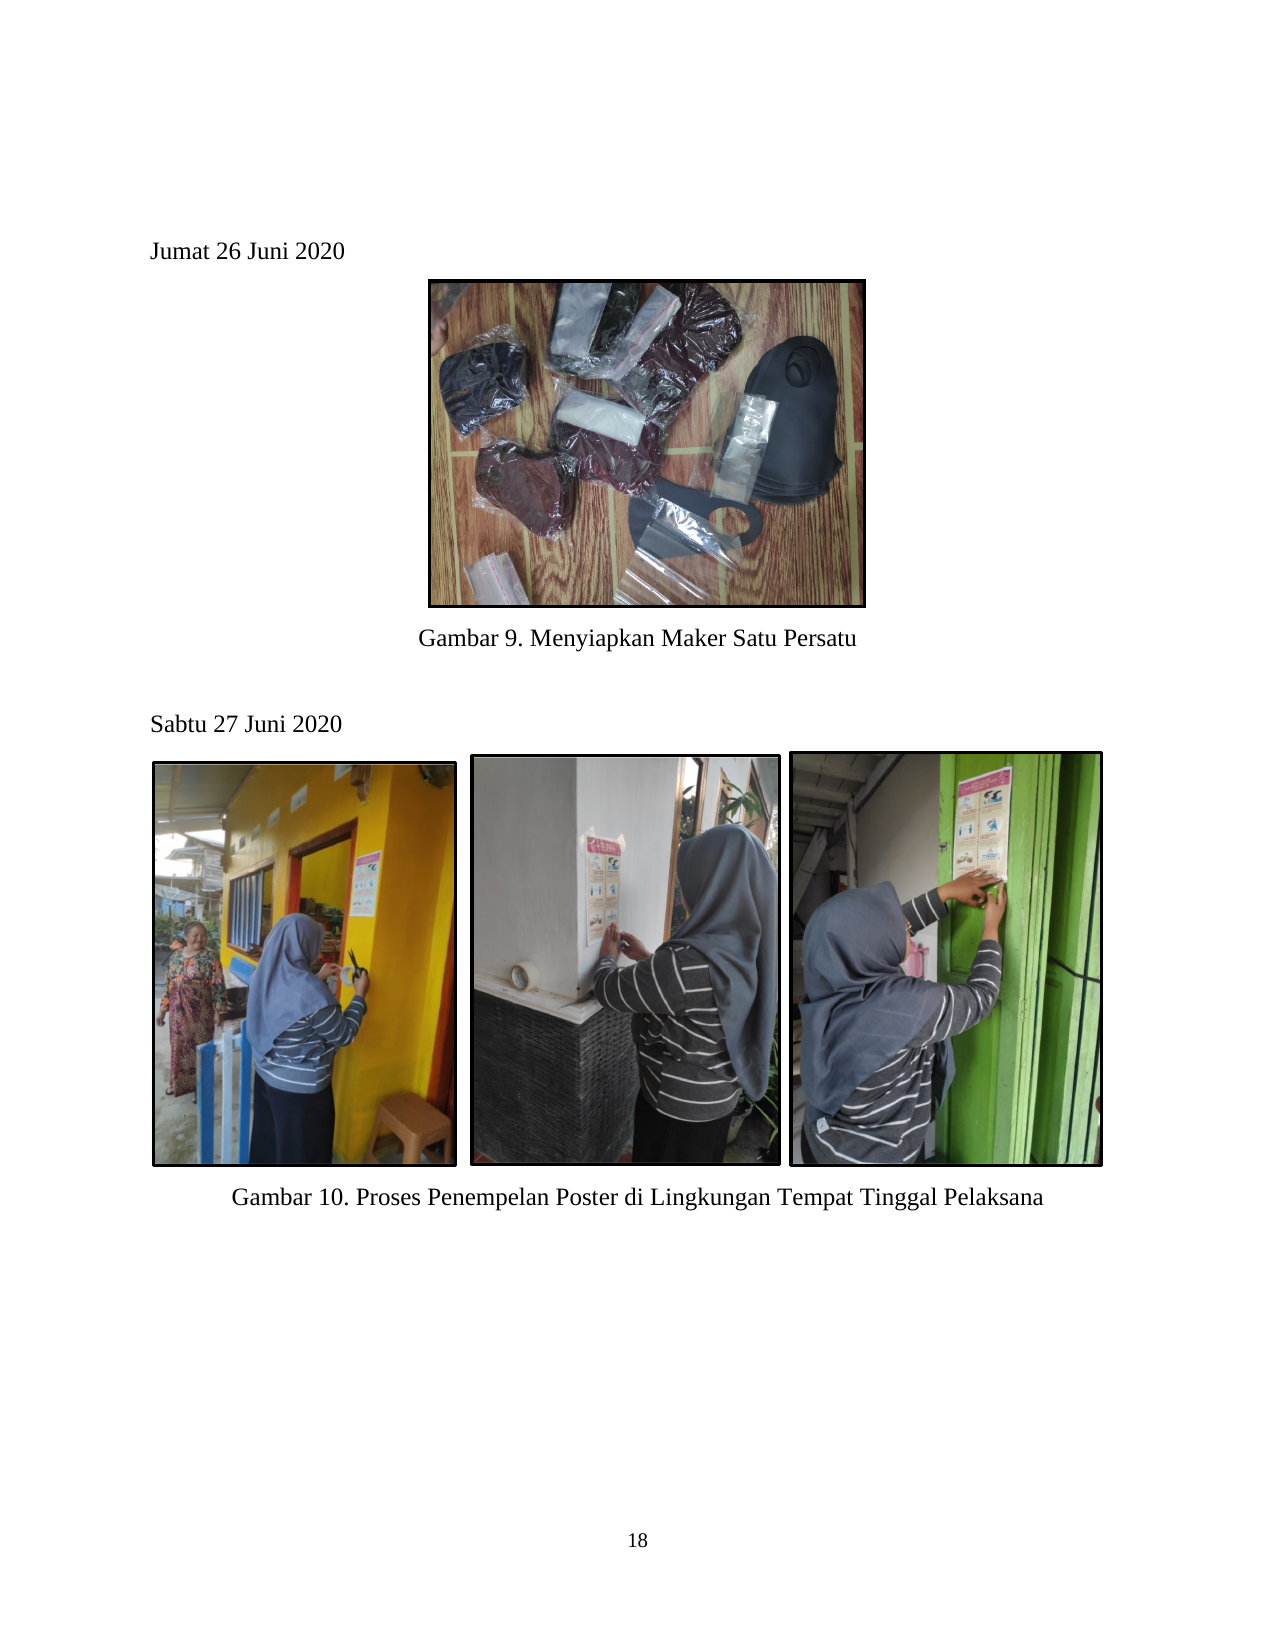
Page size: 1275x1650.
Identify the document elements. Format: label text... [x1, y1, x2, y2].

text Gambar 9. Menyiapkan Maker Satu Persatu [150, 623, 1125, 651]
picture [155, 765, 454, 1163]
picture [431, 283, 863, 605]
picture [793, 754, 1100, 1163]
text Jumat 26 Juni 2020 [150, 236, 1125, 265]
text Gambar 10. Proses Penempelan Poster di Lingkungan Tempat Tinggal Pelaksana [150, 1182, 1125, 1211]
picture [474, 758, 778, 1162]
text Sabtu 27 Juni 2020 [150, 709, 1125, 738]
